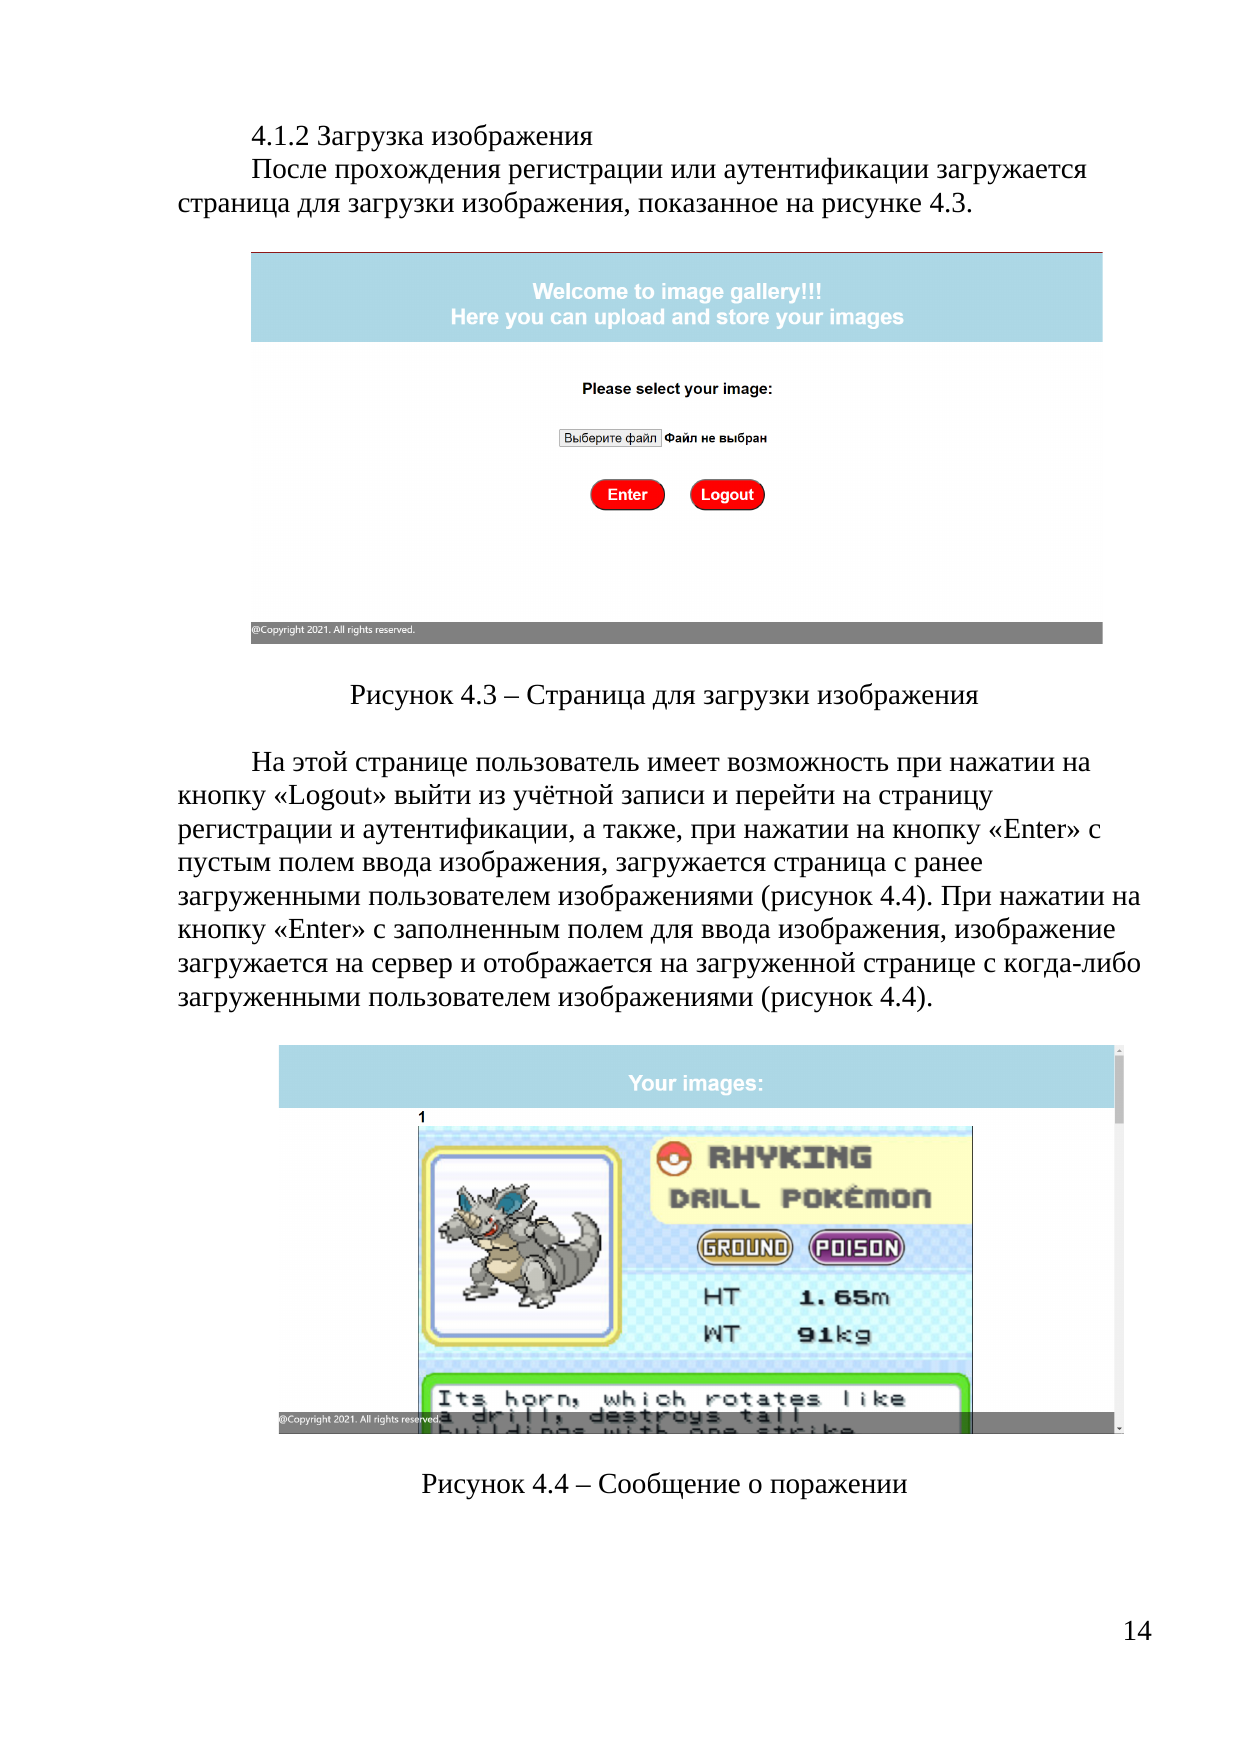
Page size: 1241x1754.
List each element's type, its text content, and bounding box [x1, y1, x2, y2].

text После прохождения регистрации или аутентификации загружается страница для загрузки изображения, показанное на рисунке 4.3. [177, 152, 1152, 219]
text На этой странице пользователь имеет возможность при нажатии на кнопку «Logout» выйти из учётной записи и перейти на страницу регистрации и аутентификации, а также, при нажатии на кнопку «Enter» с пустым полем ввода изображения, загружается страница с ранее загруженными пользователем изображениями (рисунок 4.4). При нажатии на кнопку «Enter» с заполненным полем для ввода изображения, изображение загружается на сервер и отображается на загруженной странице с когда-либо загруженными пользователем изображениями (рисунок 4.4). [177, 744, 1152, 1012]
subtitle Загрузка изображения [177, 118, 1152, 152]
picture [251, 252, 1103, 644]
picture [278, 1045, 1124, 1434]
text Рисунок 4.3 – Страница для загрузки изображения [177, 677, 1152, 710]
text Рисунок 4.4 – Сообщение о поражении [177, 1467, 1152, 1500]
